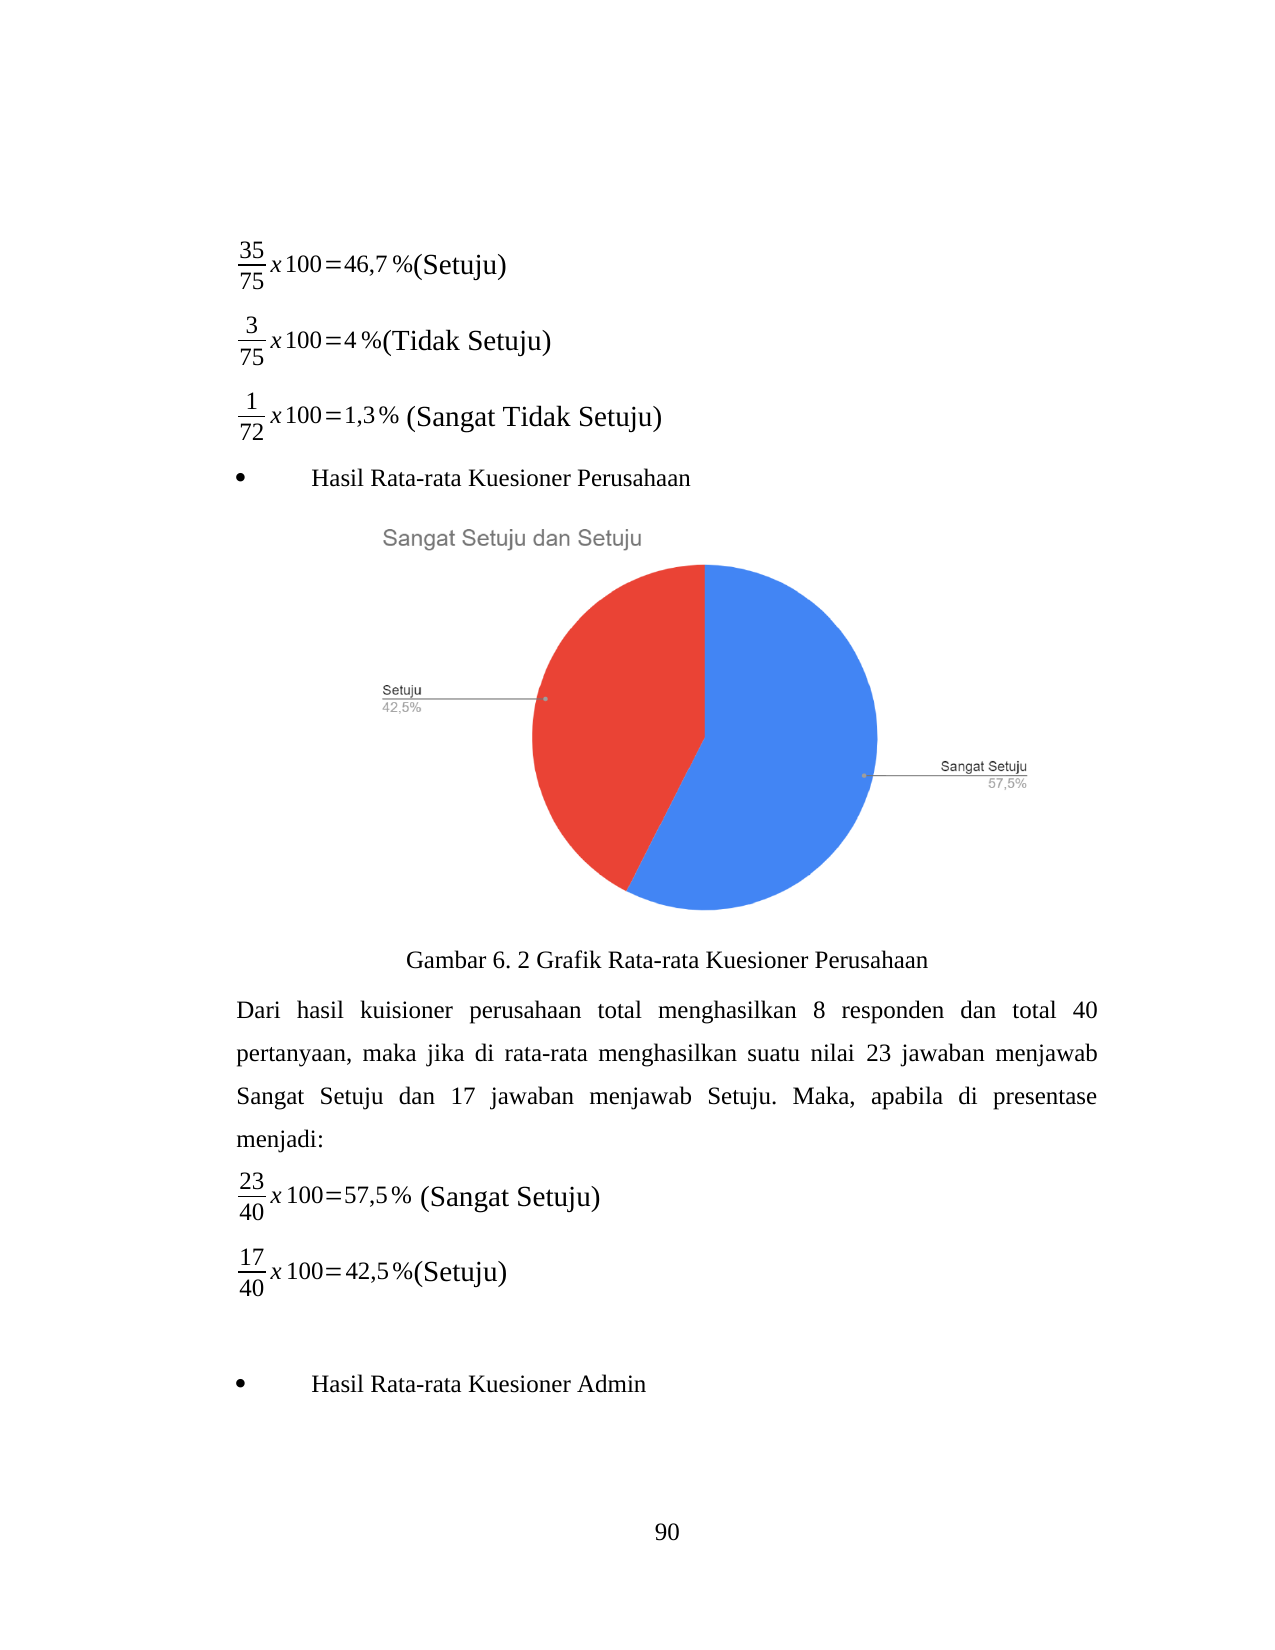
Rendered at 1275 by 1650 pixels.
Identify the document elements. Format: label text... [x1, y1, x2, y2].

text (Sangat Setuju) [236, 1167, 1098, 1226]
text (Tidak Setuju) [236, 312, 1098, 371]
text (Setuju) [236, 236, 1098, 295]
text (Setuju) [236, 1243, 1098, 1302]
text Gambar 6. 2 Grafik Rata-rata Kuesioner Perusahaan [236, 945, 1098, 974]
picture [361, 506, 1048, 931]
text Dari hasil kuisioner perusahaan total menghasilkan 8 responden dan total 40 pertanyaan, maka jika di rata-rata menghasilkan suatu nilai 23 jawaban menjawab Sangat Setuju dan 17 jawaban menjawab Setuju. Maka, apabila di presentase menjadi: [236, 995, 1098, 1153]
text (Sangat Tidak Setuju) [236, 388, 1098, 447]
list Hasil Rata-rata Kuesioner Perusahaan [236, 463, 1098, 492]
list Hasil Rata-rata Kuesioner Admin [236, 1369, 1098, 1398]
